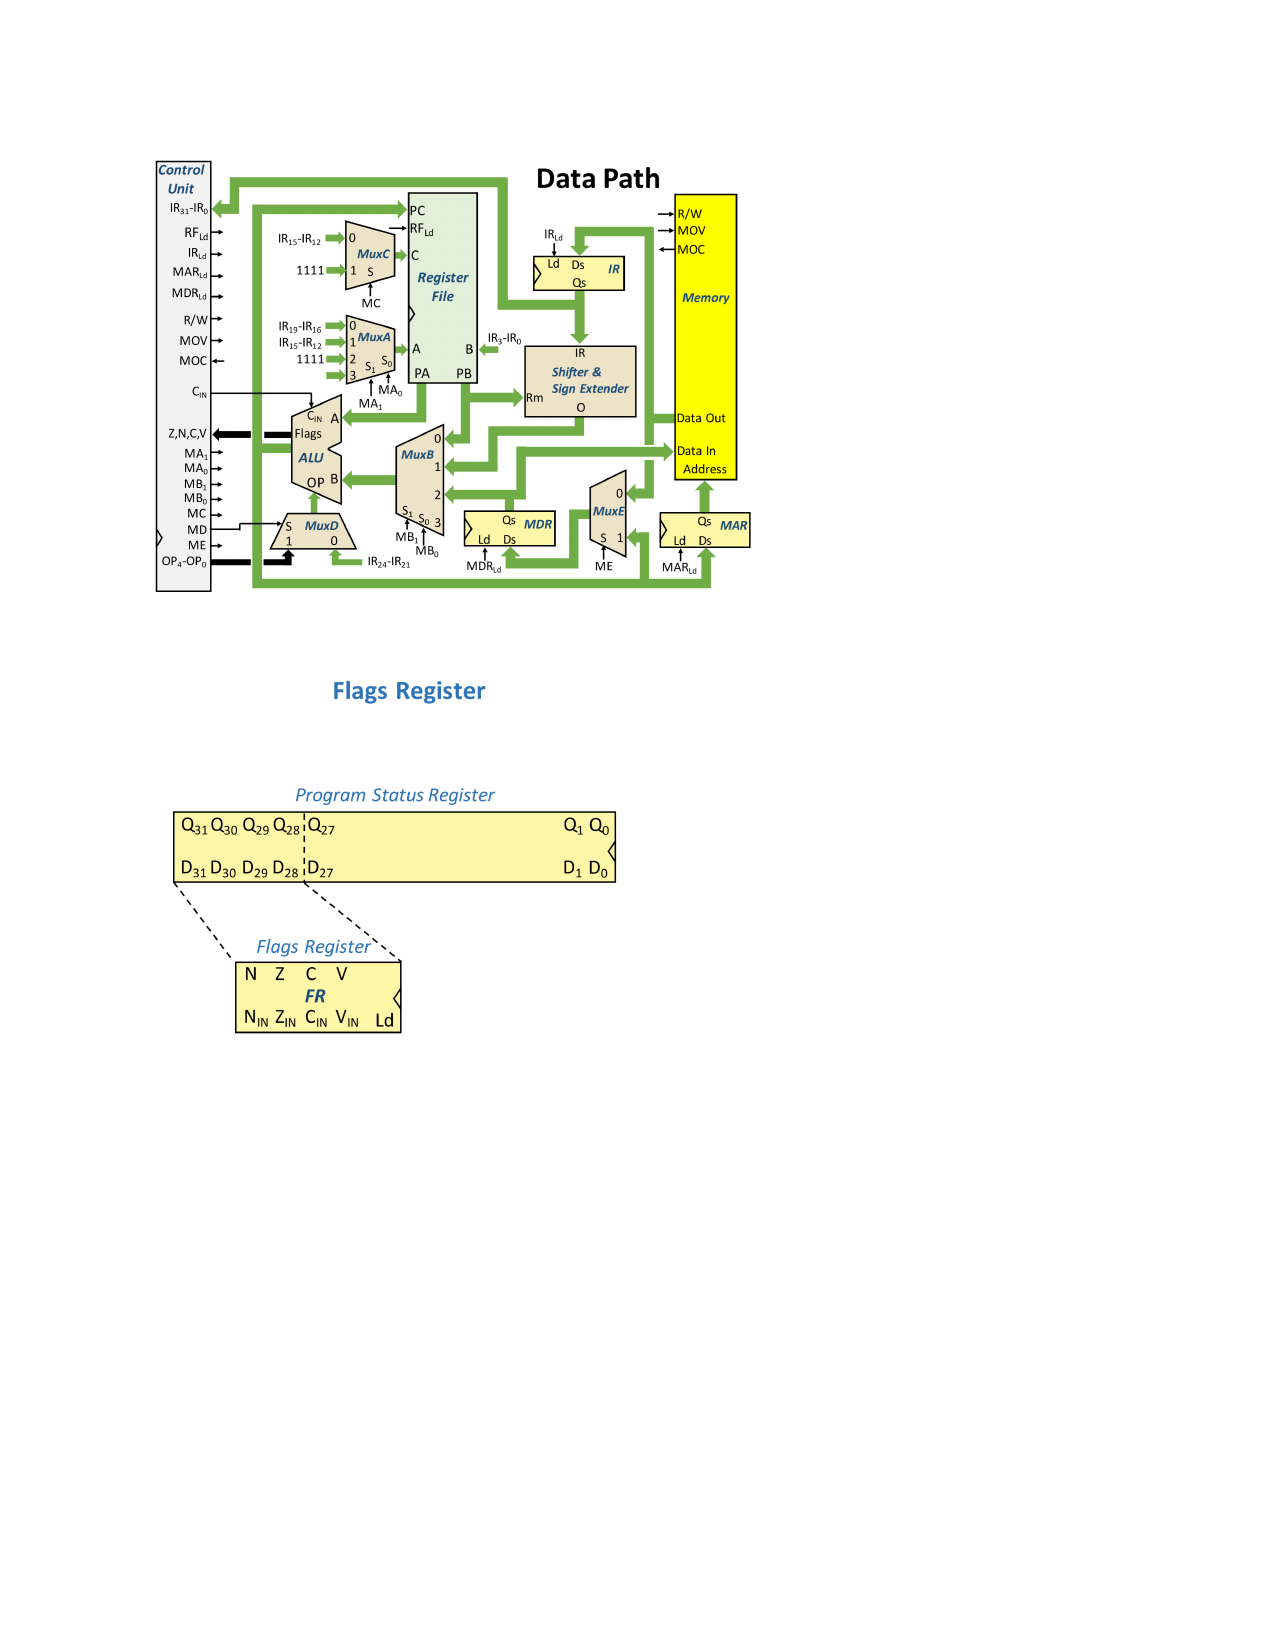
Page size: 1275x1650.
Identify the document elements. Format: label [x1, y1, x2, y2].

picture [150, 150, 754, 599]
picture [150, 664, 666, 1050]
